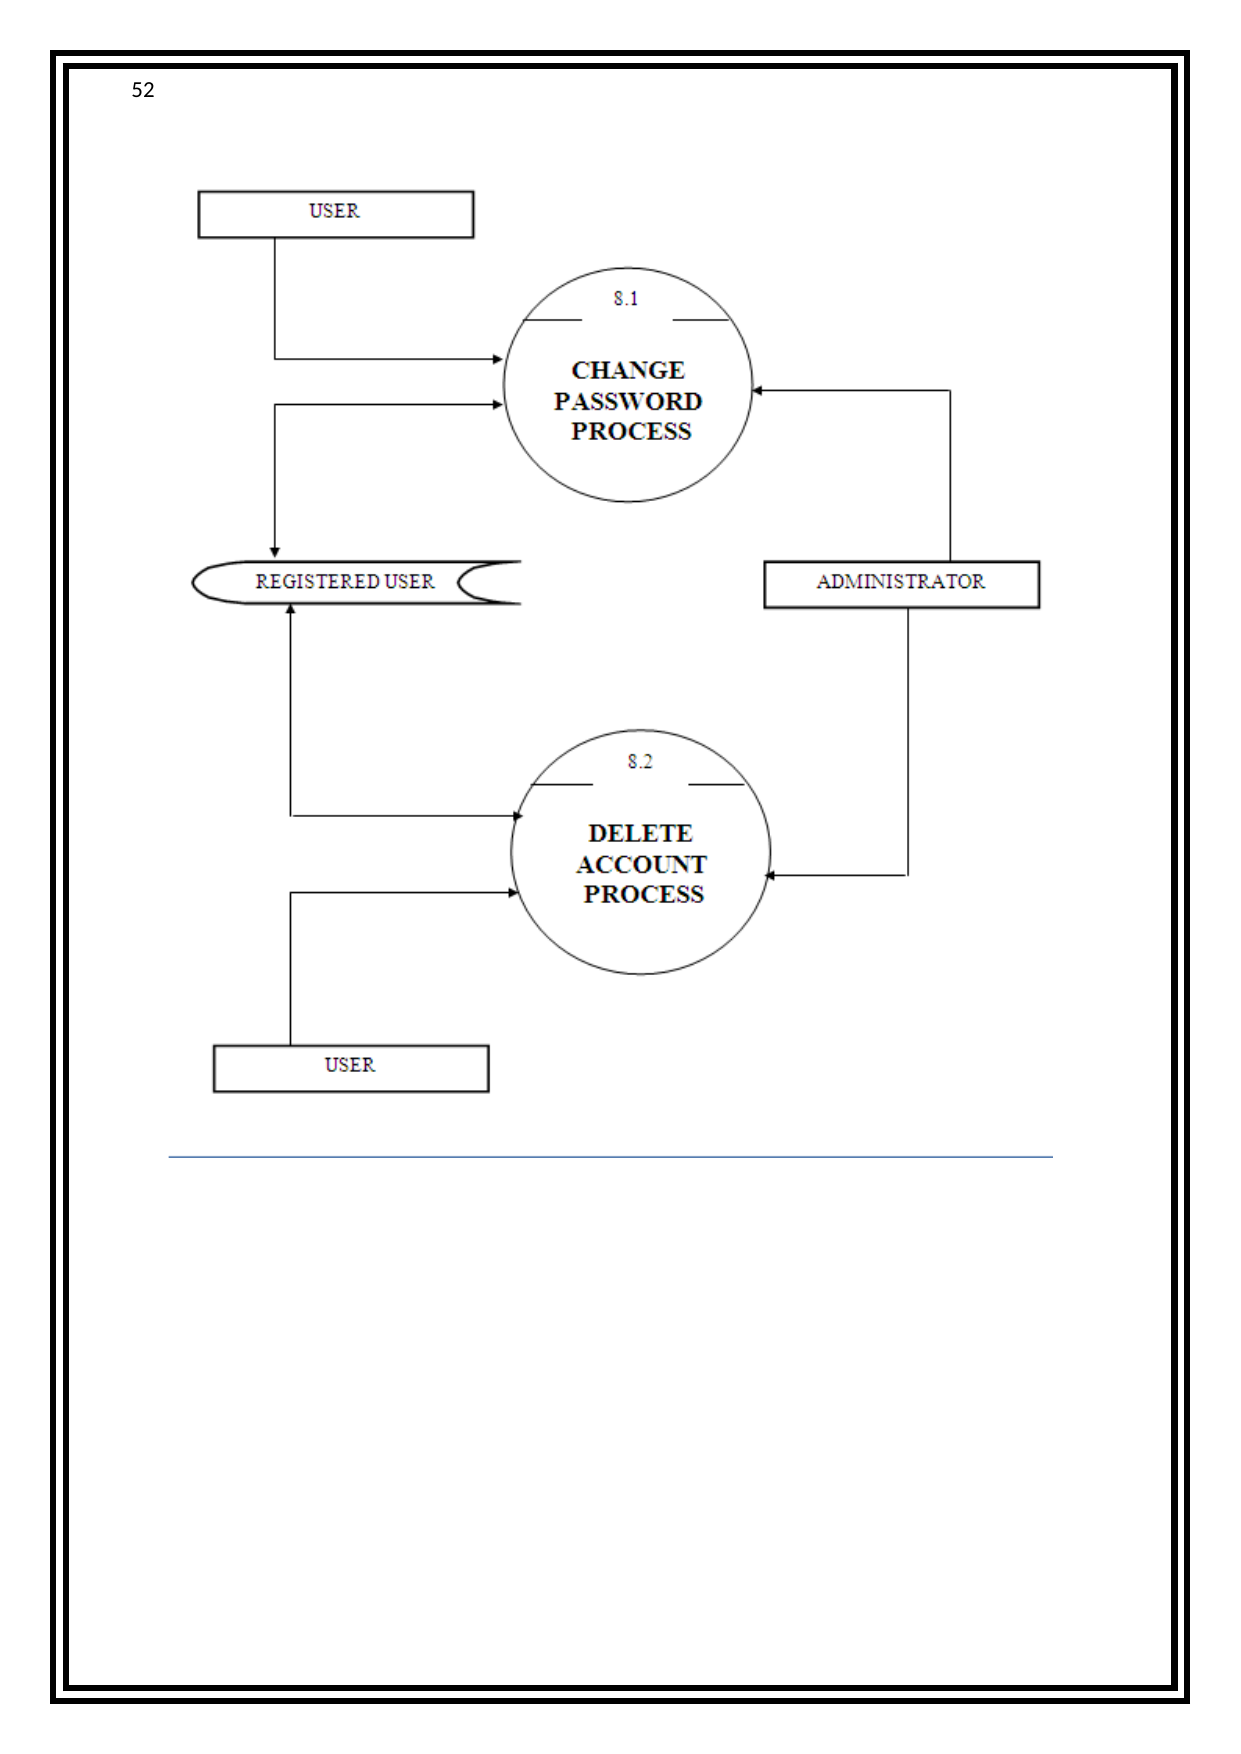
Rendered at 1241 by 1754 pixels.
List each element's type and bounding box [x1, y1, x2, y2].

picture [168, 150, 1053, 1158]
